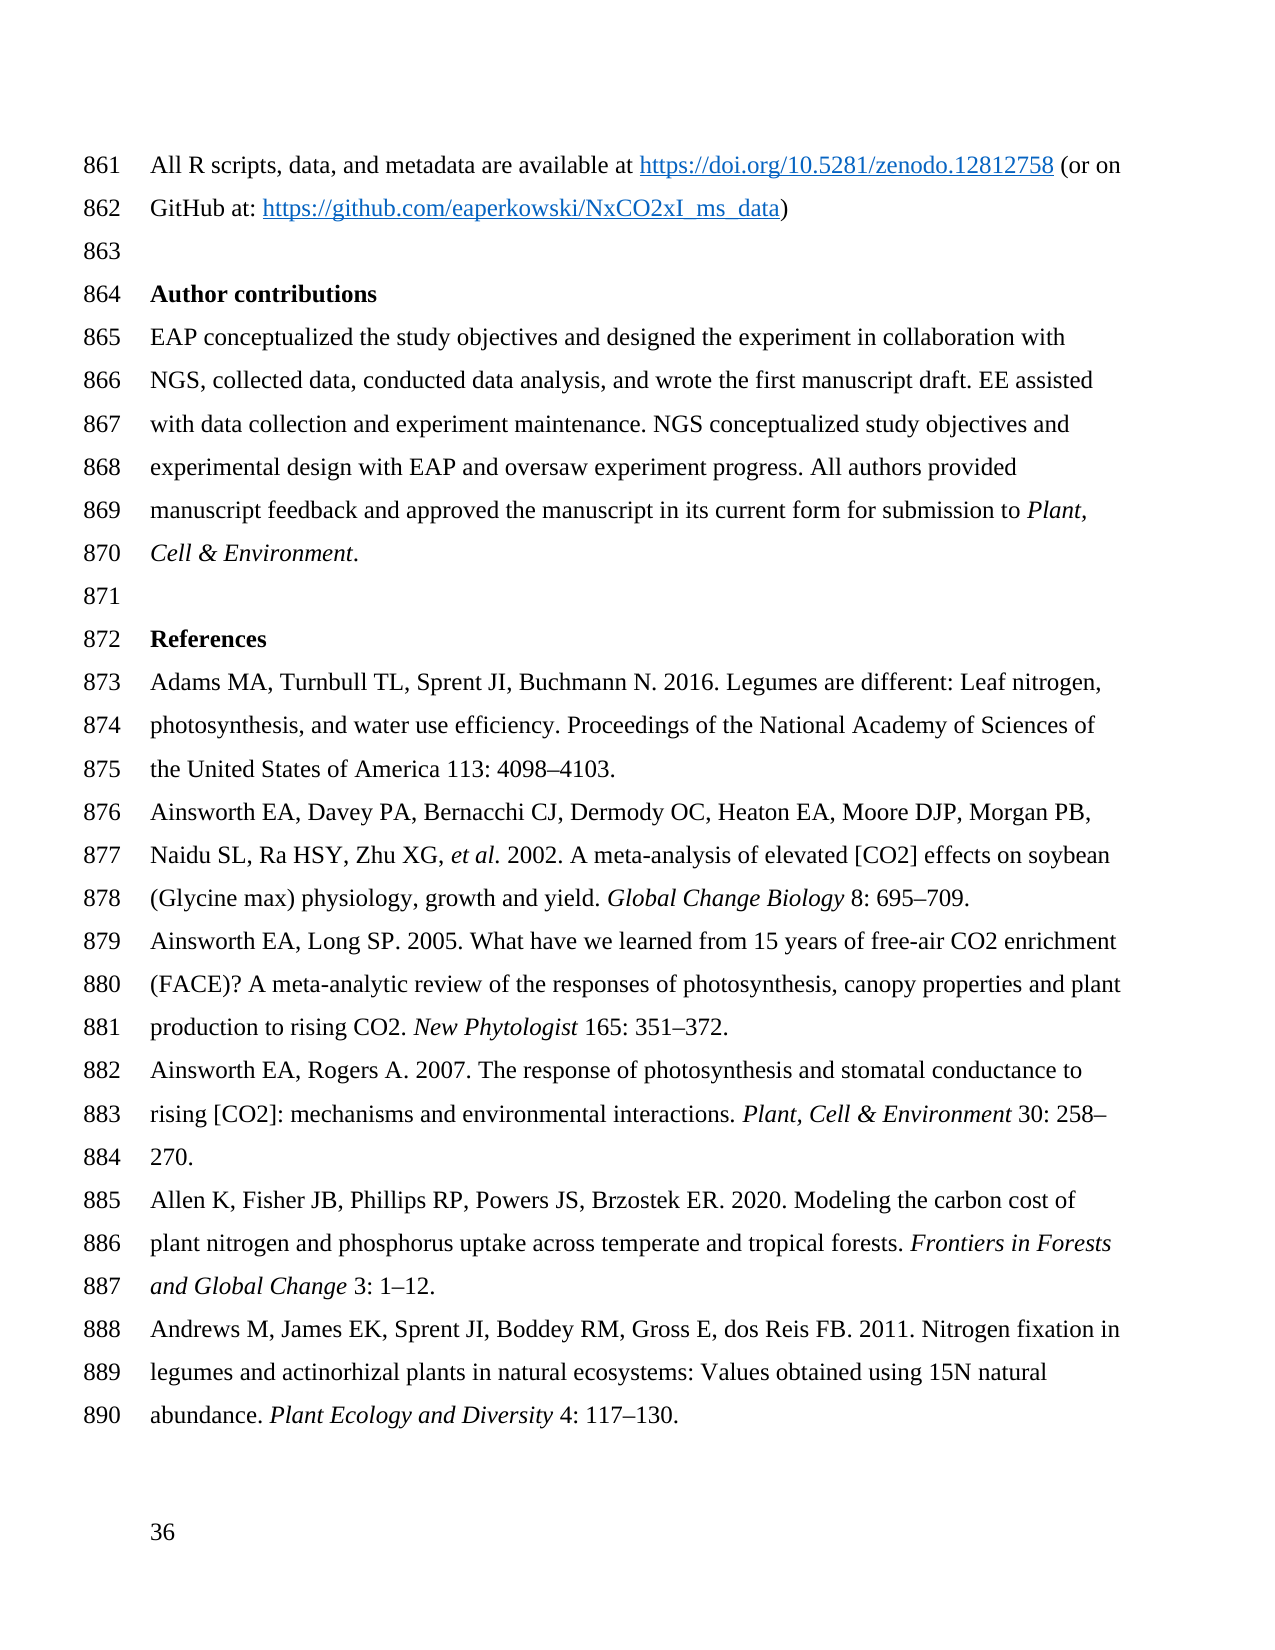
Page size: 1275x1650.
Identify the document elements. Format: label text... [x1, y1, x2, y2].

text Author contributions [150, 279, 1125, 308]
text References [150, 624, 1125, 653]
text All R scripts, data, and metadata are available at https://doi.org/10.5281/zenodo.12812758 (or on GitHub at: https://github.com/eaperkowski/NxCO2xI_ms_data) [150, 150, 1125, 222]
text EAP conceptualized the study objectives and designed the experiment in collaboration with NGS, collected data, conducted data analysis, and wrote the first manuscript draft. EE assisted with data collection and experiment maintenance. NGS conceptualized study objectives and experimental design with EAP and oversaw experiment progress. All authors provided manuscript feedback and approved the manuscript in its current form for submission to Plant, Cell & Environment. [150, 322, 1125, 567]
